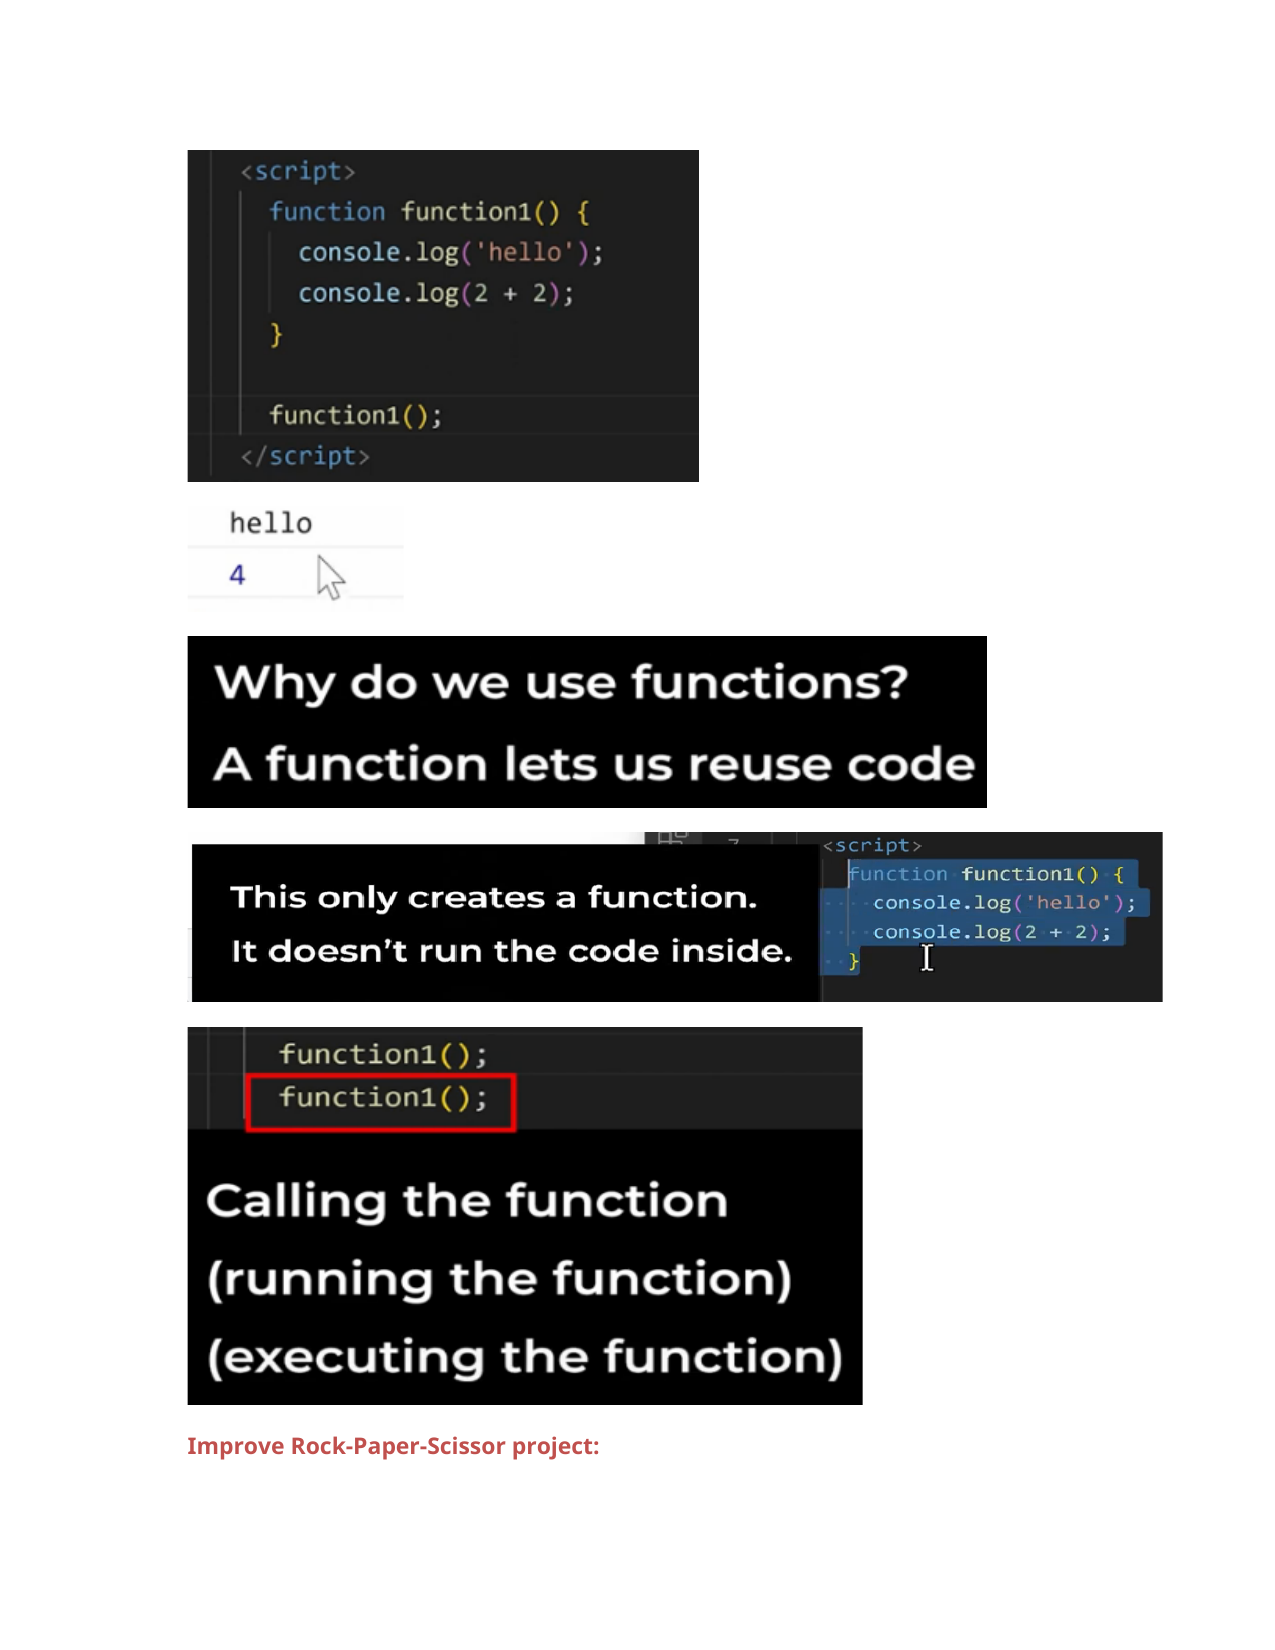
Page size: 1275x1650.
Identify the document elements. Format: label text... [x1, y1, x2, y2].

picture [187, 636, 987, 808]
picture [187, 832, 1163, 1002]
picture [187, 506, 404, 612]
picture [187, 1027, 863, 1405]
text Improve Rock-Paper-Scissor project: [187, 1430, 1125, 1461]
picture [187, 150, 699, 482]
